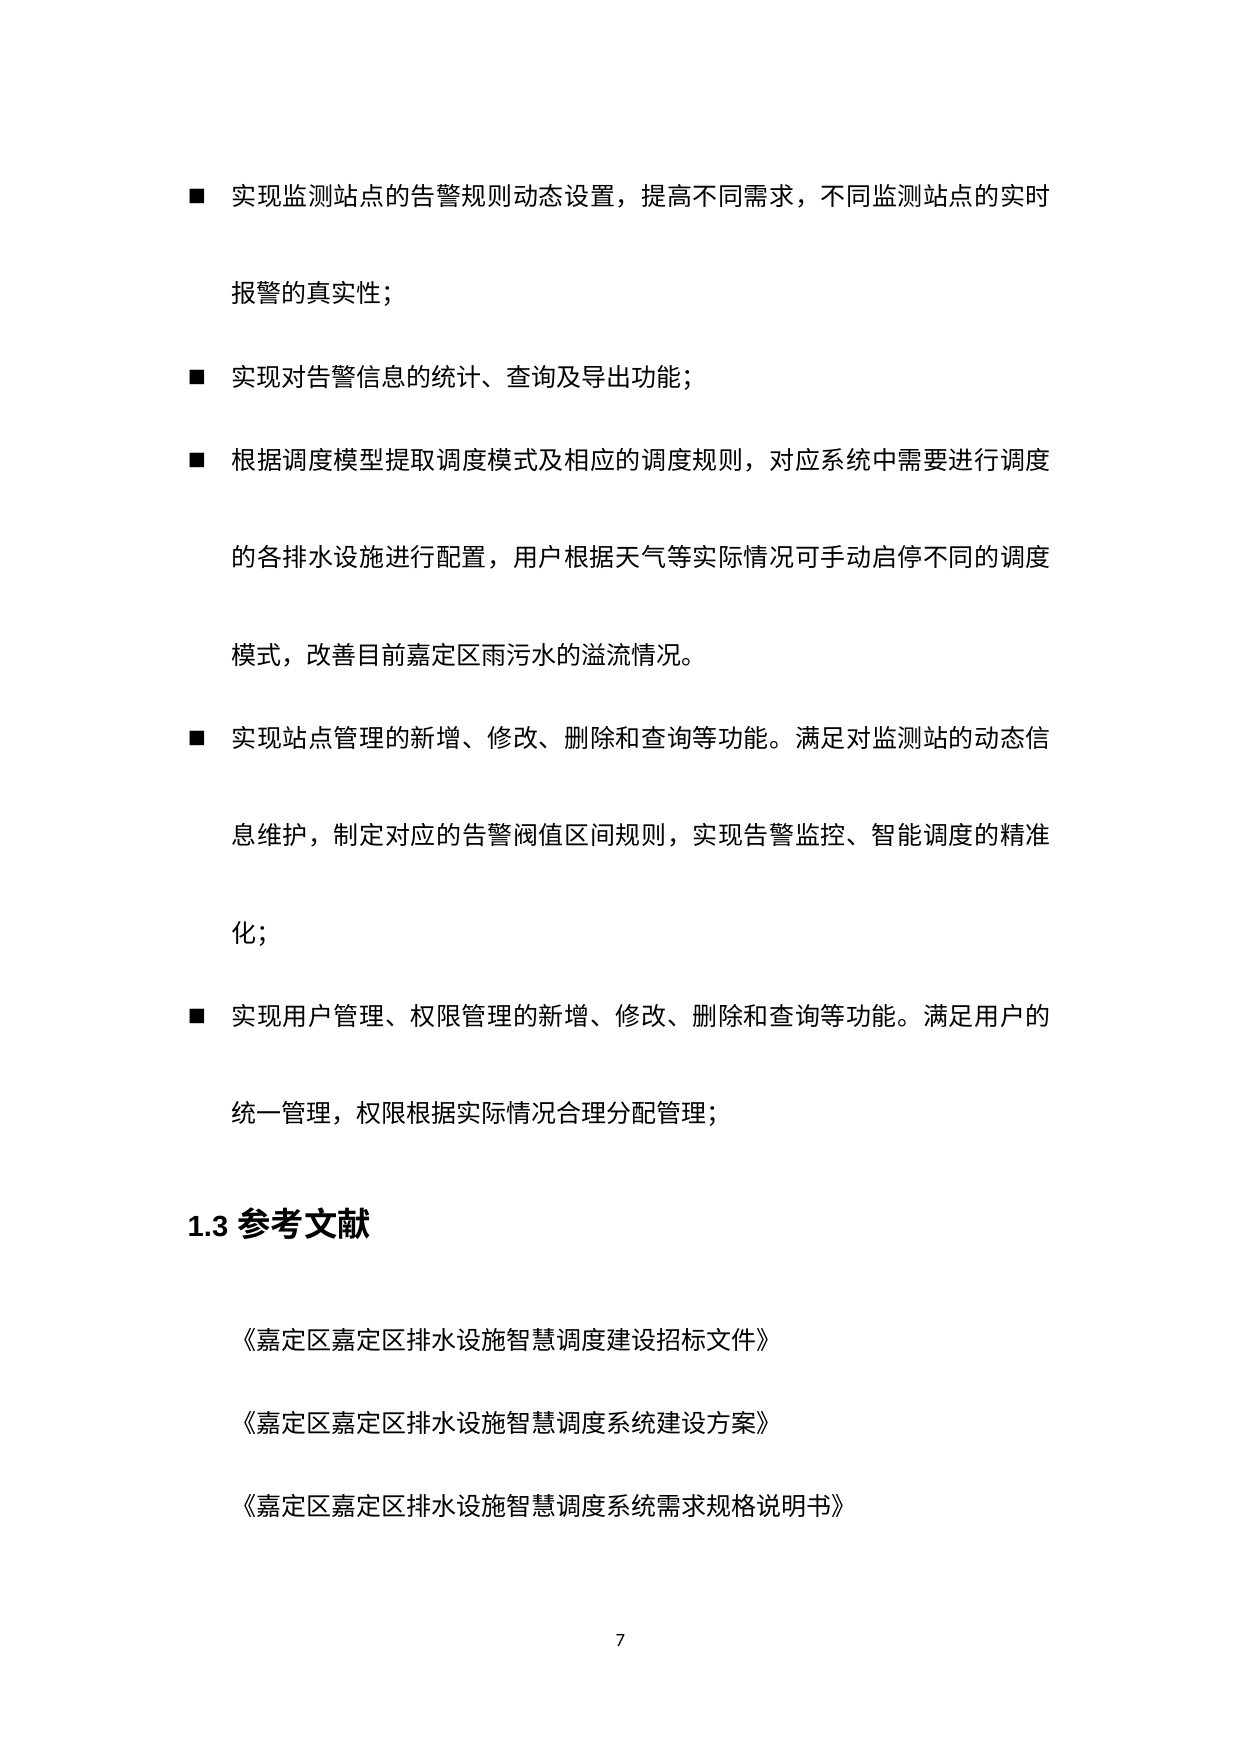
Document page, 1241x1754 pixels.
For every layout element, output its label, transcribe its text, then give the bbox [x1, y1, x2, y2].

text 《嘉定区嘉定区排水设施智慧调度系统需求规格说明书》 [231, 1472, 1053, 1537]
list 根据调度模型提取调度模式及相应的调度规则，对应系统中需要进行调度的各排水设施进行配置，用户根据天气等实际情况可手动启停不同的调度模式，改善目前嘉定区雨污水的溢流情况。 [187, 426, 1053, 686]
subtitle 1.3 参考文献 [187, 1190, 1053, 1255]
list 实现监测站点的告警规则动态设置，提高不同需求，不同监测站点的实时报警的真实性； [187, 162, 1053, 324]
text 《嘉定区嘉定区排水设施智慧调度系统建设方案》 [231, 1389, 1053, 1454]
list 实现用户管理、权限管理的新增、修改、删除和查询等功能。满足用户的统一管理，权限根据实际情况合理分配管理； [187, 982, 1053, 1144]
list 实现对告警信息的统计、查询及导出功能； [187, 343, 1053, 408]
list 实现站点管理的新增、修改、删除和查询等功能。满足对监测站的动态信息维护，制定对应的告警阀值区间规则，实现告警监控、智能调度的精准化； [187, 704, 1053, 964]
text 《嘉定区嘉定区排水设施智慧调度建设招标文件》 [231, 1306, 1053, 1371]
